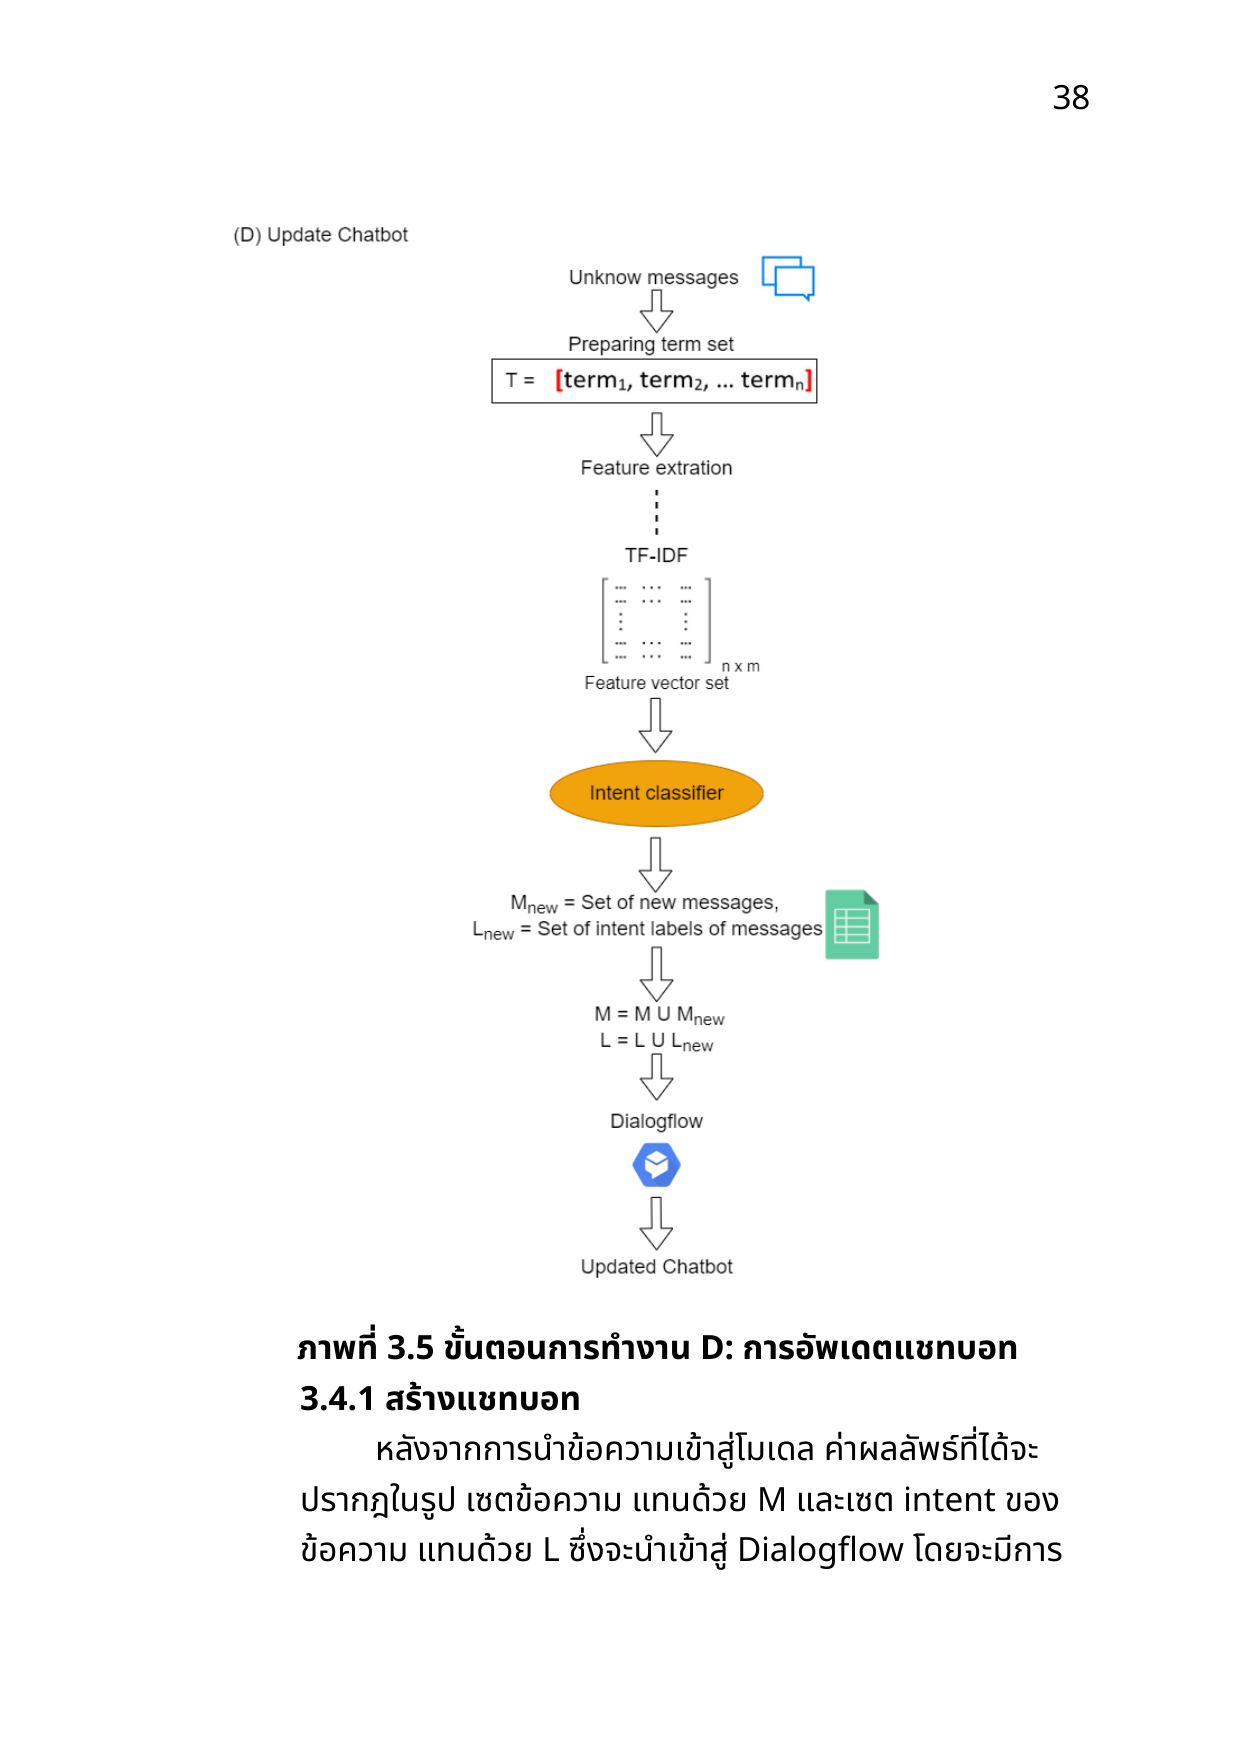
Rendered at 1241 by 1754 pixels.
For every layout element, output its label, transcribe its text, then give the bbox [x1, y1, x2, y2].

title 3.4.1 สร้างแชทบอท [225, 1374, 1090, 1425]
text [300, 1425, 1090, 1577]
picture [225, 225, 888, 1279]
text ภาพที่ 3.5 ขั้นตอนการทำงาน D: การอัพเดตแชทบอท [225, 1324, 1090, 1374]
